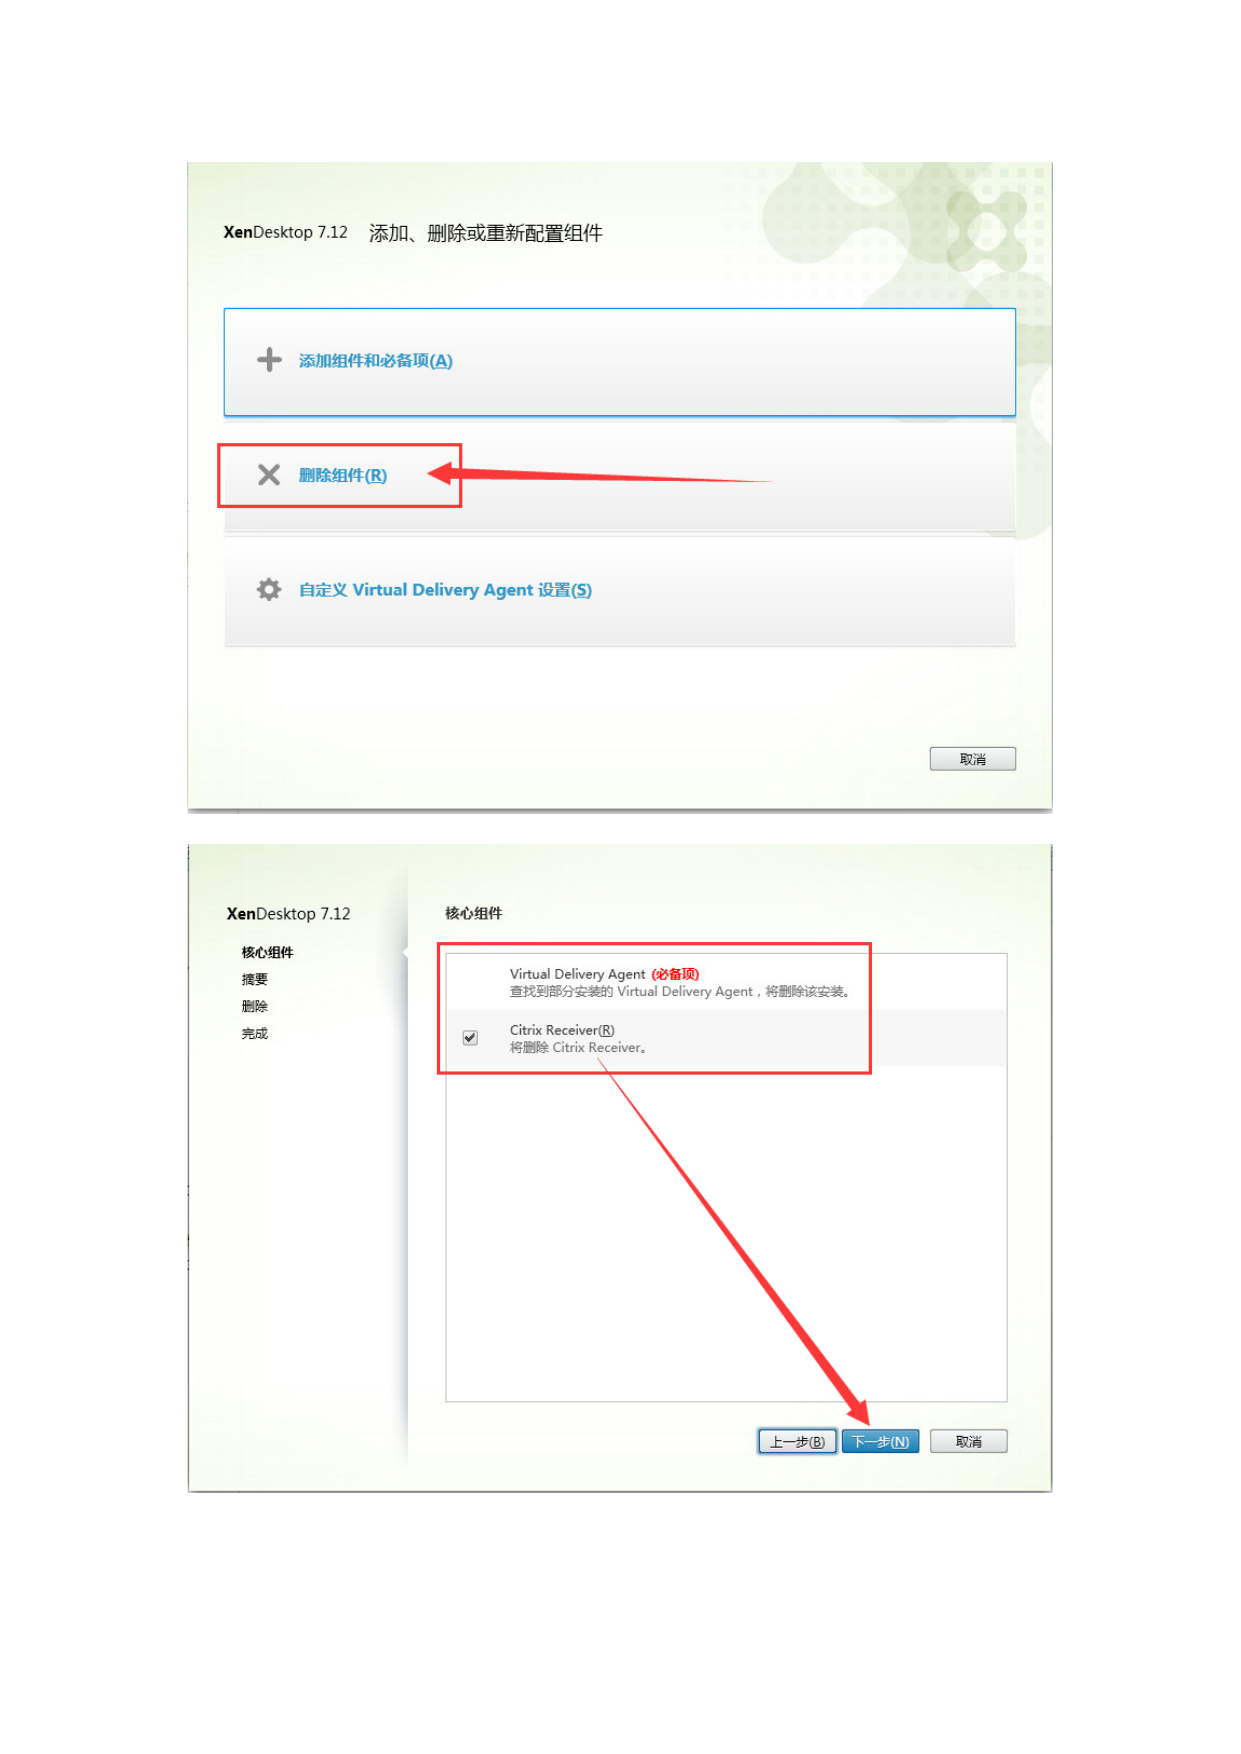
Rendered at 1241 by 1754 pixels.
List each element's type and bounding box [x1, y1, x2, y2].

picture [187, 162, 1053, 814]
picture [187, 844, 1053, 1493]
